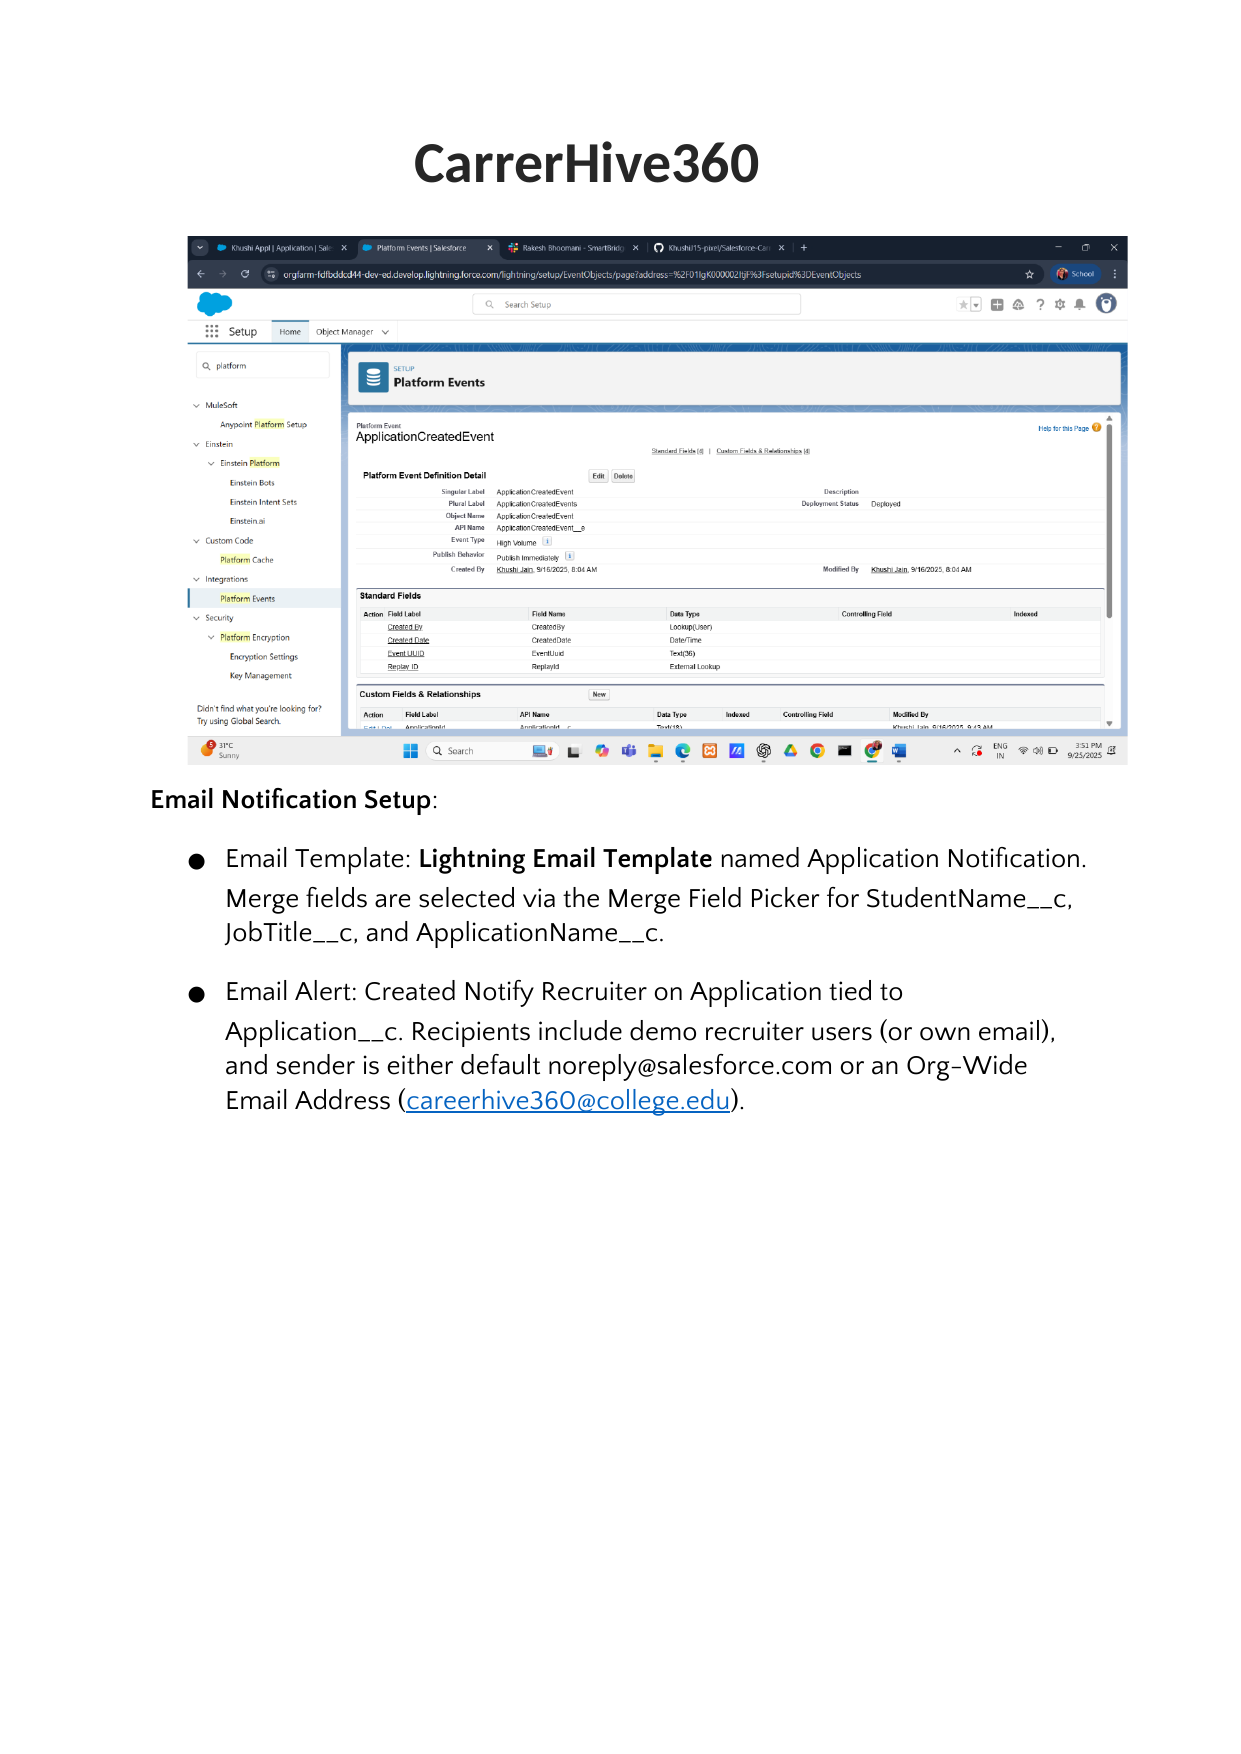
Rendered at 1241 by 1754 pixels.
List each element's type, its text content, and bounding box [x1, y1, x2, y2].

picture [187, 236, 1128, 765]
list Email Alert: Created Notify Recruiter on Application tied to Application__c. Recipients include demo recruiter users (or own email), and sender is either default noreply@salesforce.com or an Org-Wide Email Address (careerhive360@college.edu). [187, 970, 1090, 1116]
list Email Template: Lightning Email Template named Application Notification. Merge fields are selected via the Merge Field Picker for StudentName__c, JobTitle__c, and ApplicationName__c. [187, 837, 1090, 949]
text Email Notification Setup: [150, 786, 1090, 816]
